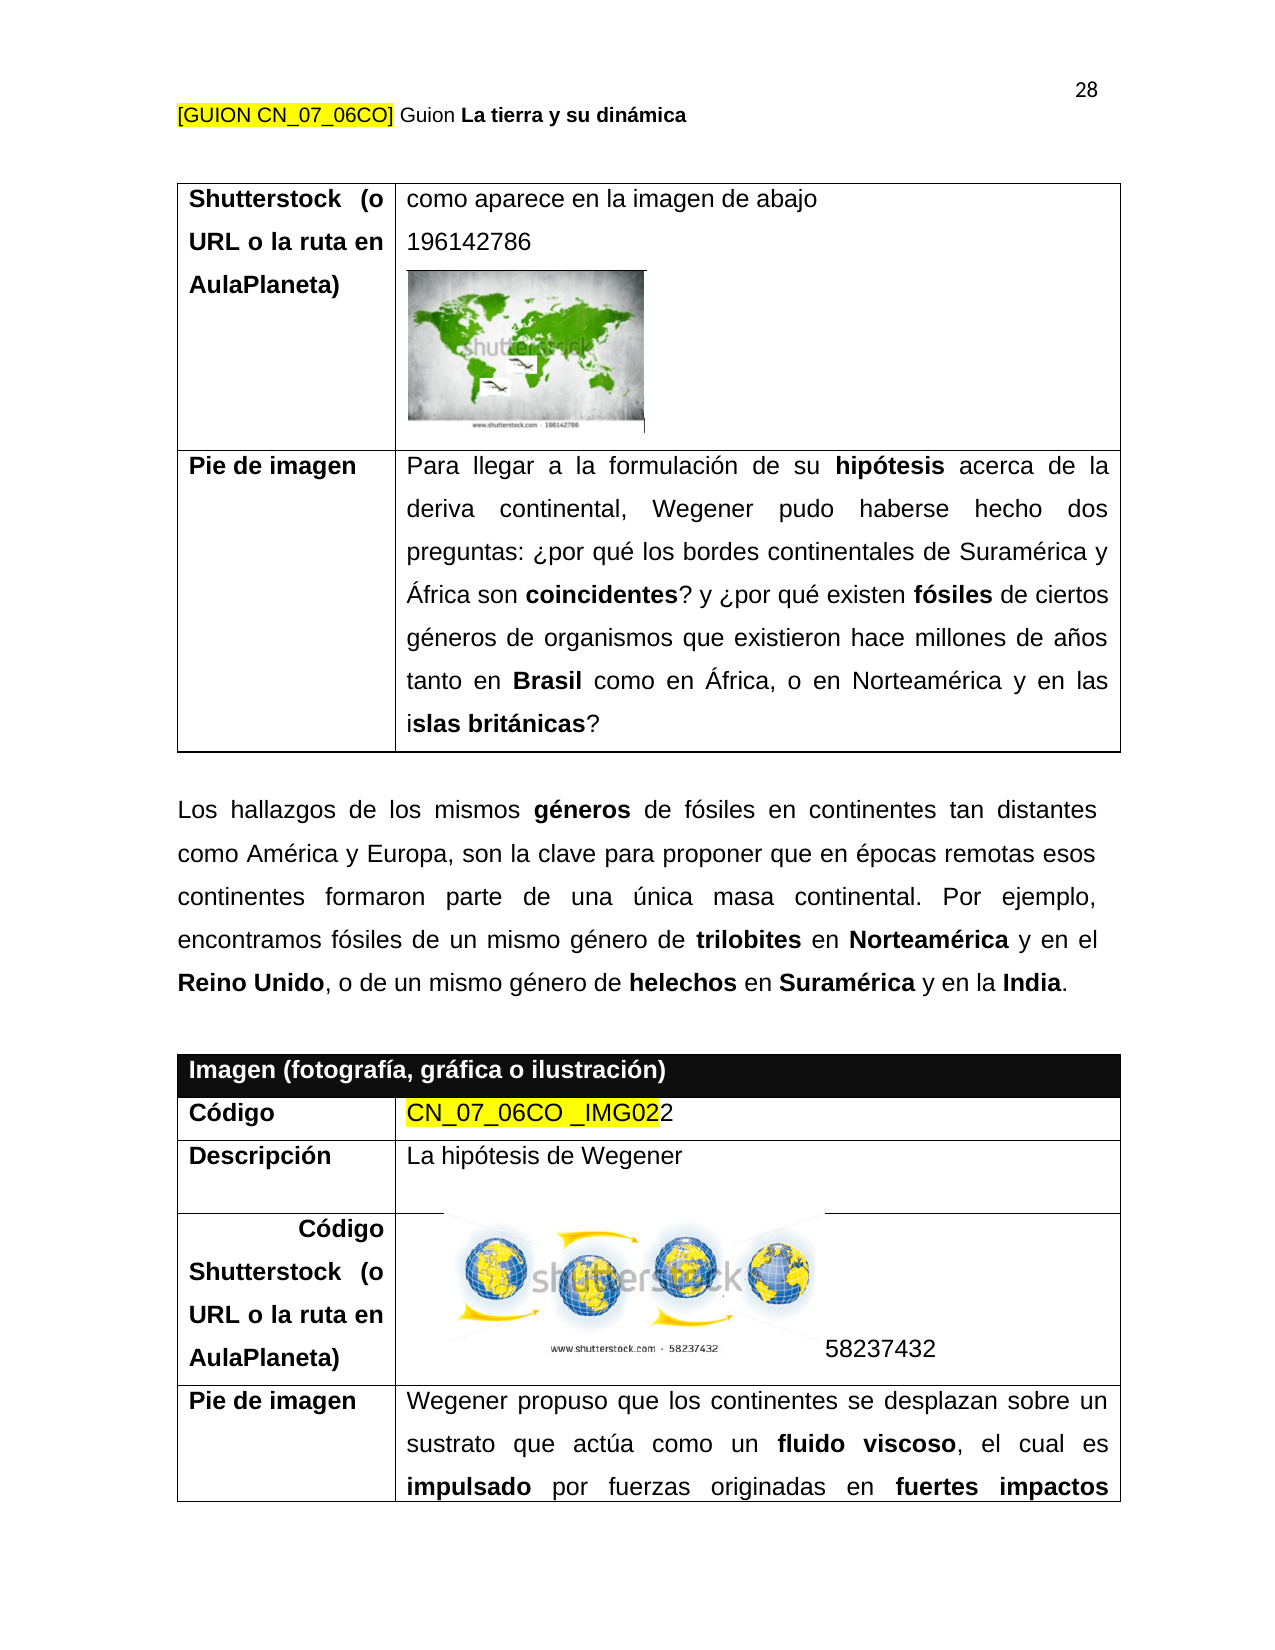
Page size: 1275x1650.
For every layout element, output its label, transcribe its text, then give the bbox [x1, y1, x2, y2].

table_header Imagen (fotografía, gráfica o ilustración) [178, 1055, 1120, 1097]
table_cell Pie de imagen [178, 451, 395, 751]
table_cell CN_07_06CO _IMG022 [396, 1098, 1120, 1140]
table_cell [396, 1386, 1120, 1501]
table_cell Descripción [178, 1141, 395, 1213]
table_cell La hipótesis de Wegener [396, 1141, 1120, 1213]
table_cell Código Shutterstock (o URL o la ruta en AulaPlaneta) [178, 1214, 395, 1385]
picture [406, 270, 647, 437]
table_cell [178, 184, 395, 450]
table_cell Pie de imagen [178, 1386, 395, 1501]
picture [443, 1213, 825, 1358]
table_cell Código [178, 1098, 395, 1140]
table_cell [396, 184, 1120, 450]
table_cell 58237432 [396, 1214, 1120, 1385]
text Los hallazgos de los mismos géneros de fósiles en continentes tan distantes como América y Europa, son la clave para proponer que en épocas remotas esos continentes formaron parte de una única masa continental. Por ejemplo, encontramos fósiles de un mismo género de trilobites en Norteamérica y en el Reino Unido, o de un mismo género de helechos en Suramérica y en la India. [177, 796, 1098, 997]
table_cell Para llegar a la formulación de su hipótesis acerca de la deriva continental, Wegener pudo haberse hecho dos preguntas: ¿por qué los bordes continentales de Suramérica y África son coincidentes? y ¿por qué existen fósiles de ciertos géneros de organismos que existieron hace millones de años tanto en Brasil como en África, o en Norteamérica y en las islas británicas? [396, 451, 1120, 751]
